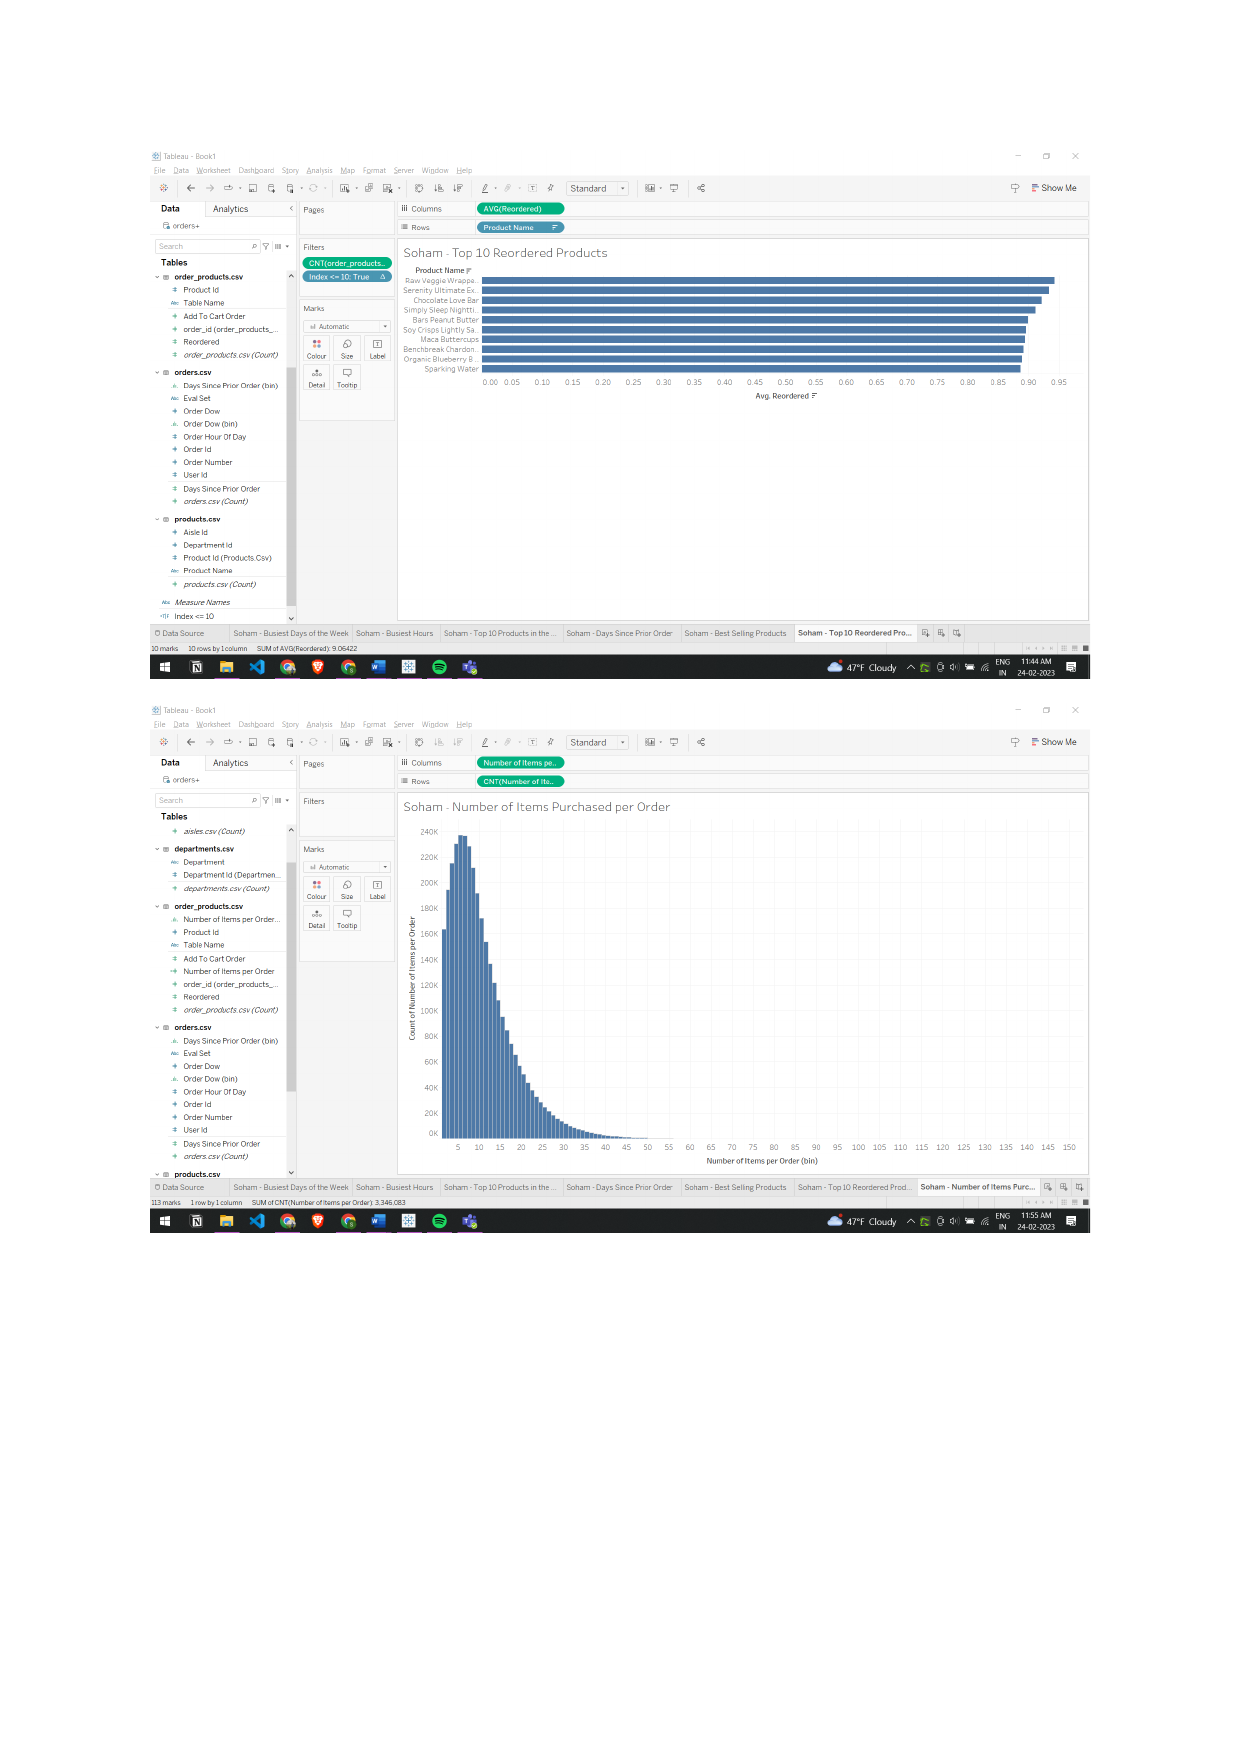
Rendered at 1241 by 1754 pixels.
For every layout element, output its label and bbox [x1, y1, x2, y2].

picture [150, 703, 1091, 1233]
picture [150, 150, 1091, 679]
